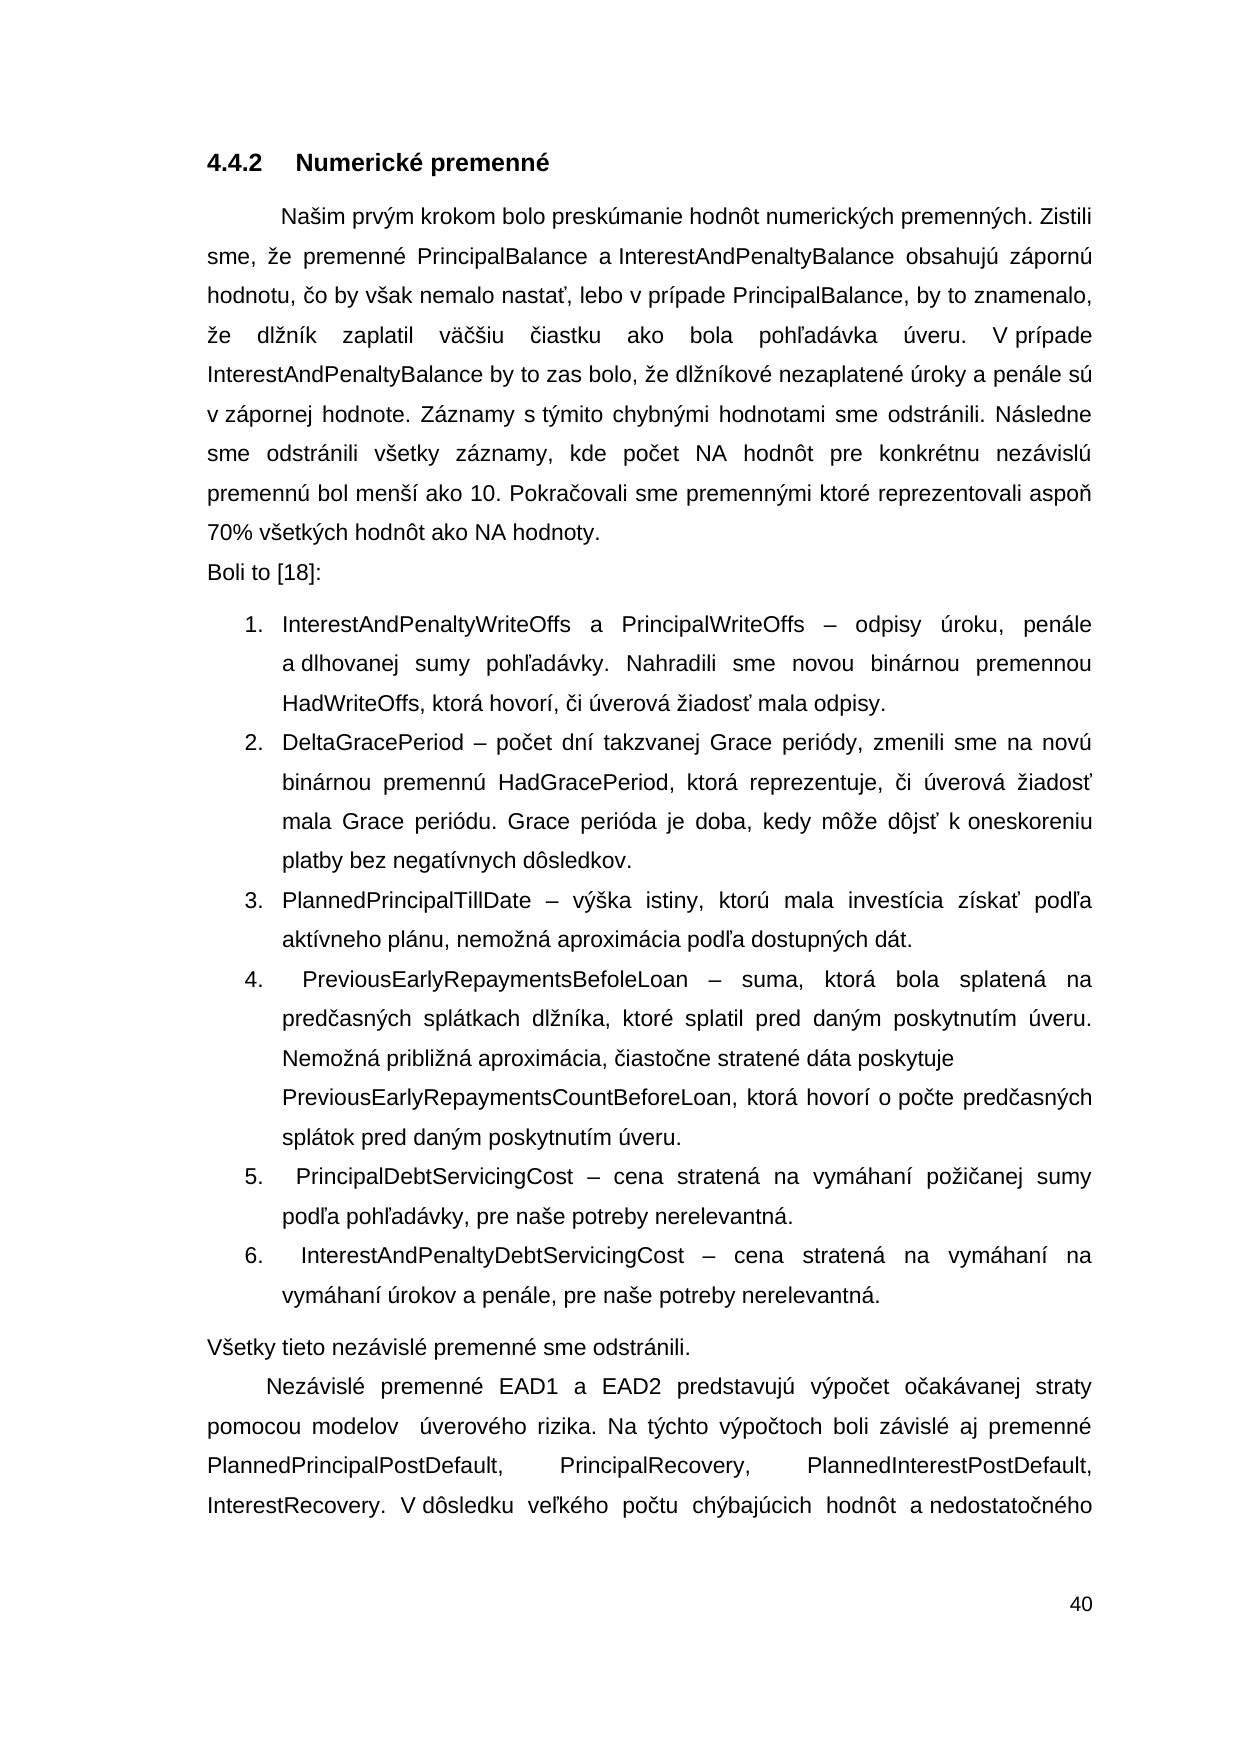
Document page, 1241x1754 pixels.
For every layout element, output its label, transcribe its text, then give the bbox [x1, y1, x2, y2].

list PreviousEarlyRepaymentsBefoleLoan – suma, ktorá bola splatená na predčasných splátkach dlžníka, ktoré splatil pred daným poskytnutím úveru. Nemožná približná aproximácia, čiastočne stratené dáta poskytuje [244, 966, 1092, 1071]
list PlannedPrincipalTillDate – výška istiny, ktorú mala investícia získať podľa aktívneho plánu, nemožná aproximácia podľa dostupných dát. [244, 887, 1092, 953]
subtitle Numerické premenné [207, 148, 1092, 176]
text Našim prvým krokom bolo preskúmanie hodnôt numerických premenných. Zistili sme, že premenné PrincipalBalance a InterestAndPenaltyBalance obsahujú zápornú hodnotu, čo by však nemalo nastať, lebo v prípade PrincipalBalance, by to znamenalo, že dlžník zaplatil väčšiu čiastku ako bola pohľadávka úveru. V prípade InterestAndPenaltyBalance by to zas bolo, že dlžníkové nezaplatené úroky a penále sú v zápornej hodnote. Záznamy s týmito chybnými hodnotami sme odstránili. Následne sme odstránili všetky záznamy, kde počet NA hodnôt pre konkrétnu nezávislú premennú bol menší ako 10. Pokračovali sme premennými ktoré reprezentovali aspoň 70% všetkých hodnôt ako NA hodnoty. [207, 203, 1092, 546]
list PrincipalDebtServicingCost – cena stratená na vymáhaní požičanej sumy podľa pohľadávky, pre naše potreby nerelevantná. [244, 1163, 1092, 1229]
list InterestAndPenaltyDebtServicingCost – cena stratená na vymáhaní na vymáhaní úrokov a penále, pre naše potreby nerelevantná. [244, 1242, 1092, 1308]
list InterestAndPenaltyWriteOffs a PrincipalWriteOffs – odpisy úroku, penále a dlhovanej sumy pohľadávky. Nahradili sme novou binárnou premennou HadWriteOffs, ktorá hovorí, či úverová žiadosť mala odpisy. [244, 611, 1092, 716]
list DeltaGracePeriod – počet dní takzvanej Grace periódy, zmenili sme na novú binárnou premennú HadGracePeriod, ktorá reprezentuje, či úverová žiadosť mala Grace periódu. Grace perióda je doba, kedy môže dôjsť k oneskoreniu platby bez negatívnych dôsledkov. [244, 729, 1092, 874]
text Boli to [18]: [207, 559, 1092, 585]
list PreviousEarlyRepaymentsCountBeforeLoan, ktorá hovorí o počte predčasných splátok pred daným poskytnutím úveru. [282, 1084, 1092, 1150]
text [207, 1373, 1092, 1518]
text Všetky tieto nezávislé premenné sme odstránili. [207, 1334, 1092, 1360]
